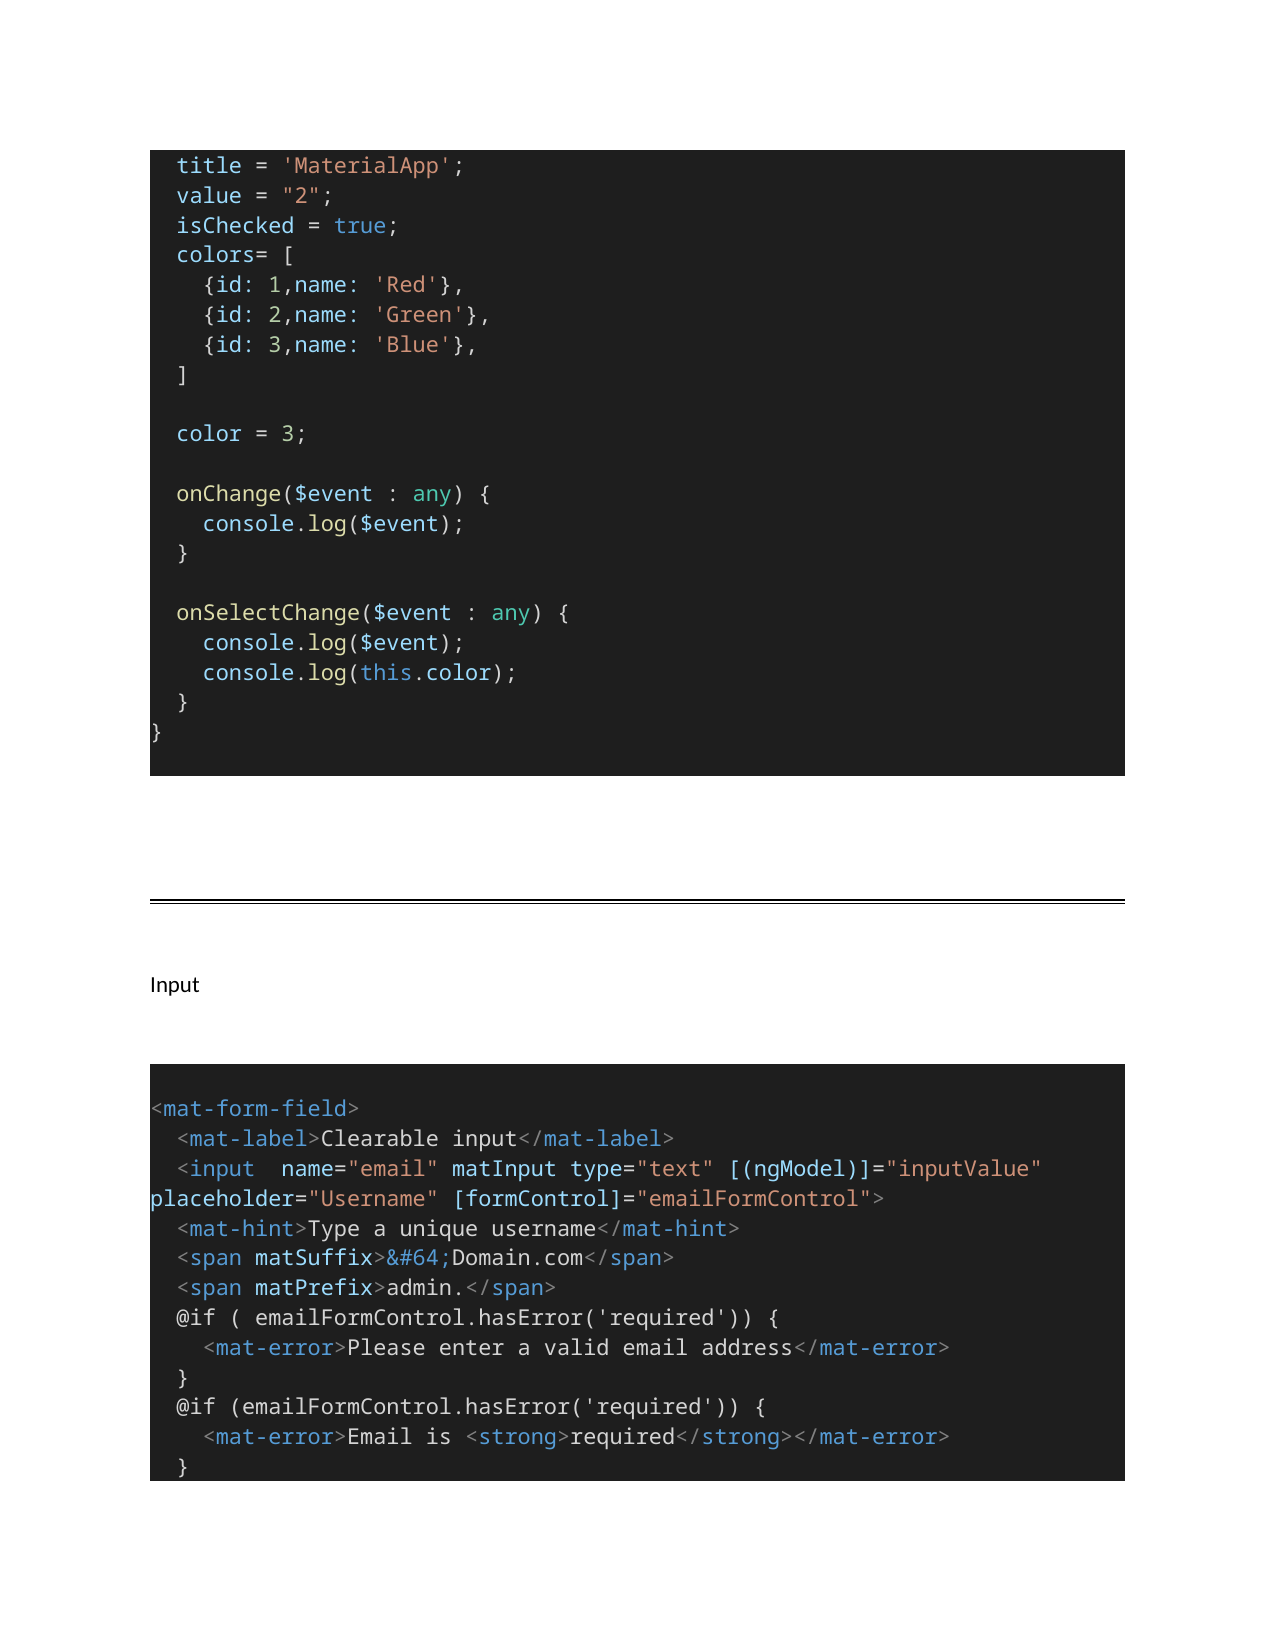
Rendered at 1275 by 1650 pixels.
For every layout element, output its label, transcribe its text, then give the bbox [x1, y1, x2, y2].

text <span matPrefix>admin.</span> [150, 1272, 1125, 1302]
text <input name="email" matInput type="text" [(ngModel)]="inputValue" placeholder="Username" [formControl]="emailFormControl"> [150, 1153, 1125, 1213]
text {id: 1,name: 'Red'}, [150, 269, 1125, 299]
text console.log(this.color); [150, 656, 1125, 686]
text colors= [ [150, 239, 1125, 269]
text <mat-form-field> [150, 1093, 1125, 1123]
text isChecked = true; [150, 209, 1125, 239]
text @if (emailFormControl.hasError('required')) { [150, 1391, 1125, 1421]
text color = 3; [150, 418, 1125, 448]
text <mat-error>Please enter a valid email address</mat-error> [150, 1332, 1125, 1362]
text } [150, 1362, 1125, 1391]
text } [150, 1451, 1125, 1481]
text @if ( emailFormControl.hasError('required')) { [150, 1302, 1125, 1332]
text console.log($event); [150, 507, 1125, 537]
text value = "2"; [150, 180, 1125, 209]
text <span matSuffix>&#64;Domain.com</span> [150, 1242, 1125, 1272]
text } [150, 716, 1125, 746]
text <mat-label>Clearable input</mat-label> [150, 1123, 1125, 1153]
text onSelectChange($event : any) { [150, 597, 1125, 627]
text } [150, 686, 1125, 716]
text <mat-hint>Type a unique username</mat-hint> [150, 1213, 1125, 1242]
text title = 'MaterialApp'; [150, 150, 1125, 180]
text {id: 3,name: 'Blue'}, [150, 329, 1125, 358]
text Input [150, 970, 1125, 998]
text ] [150, 358, 1125, 388]
text onChange($event : any) { [150, 478, 1125, 507]
text } [150, 537, 1125, 567]
text <mat-error>Email is <strong>required</strong></mat-error> [150, 1421, 1125, 1451]
text {id: 2,name: 'Green'}, [150, 299, 1125, 329]
text console.log($event); [150, 627, 1125, 656]
